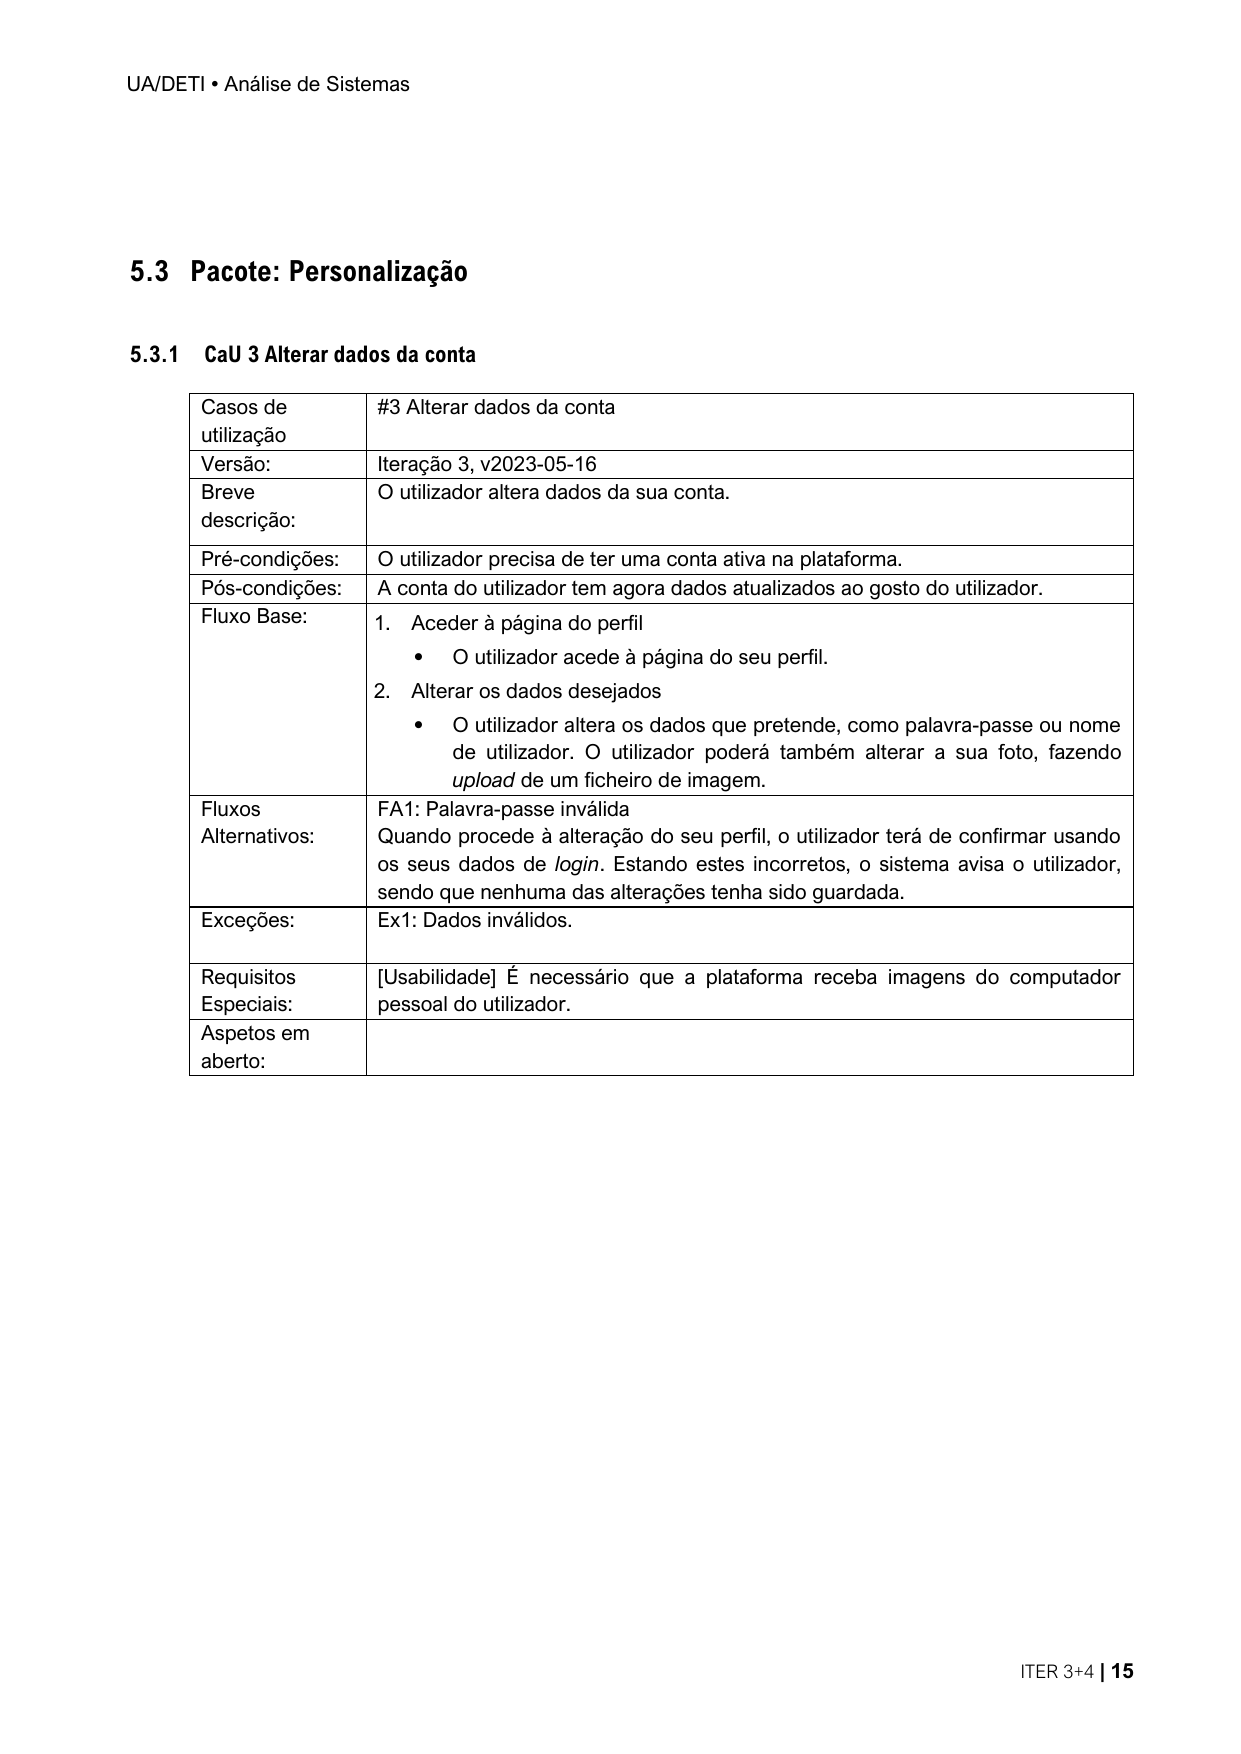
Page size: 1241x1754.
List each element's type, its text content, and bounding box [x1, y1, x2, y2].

table_cell FA1: Palavra-passe inválida Quando procede à alteração do seu perfil, o utilizador terá de confirmar usando os seus dados de login. Estando estes incorretos, o sistema avisa o utilizador, sendo que nenhuma das alterações tenha sido guardada. [367, 796, 1133, 906]
table_header #3 Alterar dados da conta [367, 394, 1133, 449]
table_cell Fluxos Alternativos: [190, 796, 366, 906]
table_cell O utilizador precisa de ter uma conta ativa na plataforma. [367, 546, 1133, 574]
subtitle CaU 3 Alterar dados da conta [130, 338, 1075, 368]
table_cell Fluxo Base: [190, 604, 366, 794]
table_cell A conta do utilizador tem agora dados atualizados ao gosto do utilizador. [367, 575, 1133, 602]
table_cell Iteração 3, v2023-05-16 [367, 451, 1133, 478]
table_cell O utilizador altera dados da sua conta. [367, 479, 1133, 545]
table_cell Aspetos em aberto: [190, 1020, 366, 1075]
table_cell Ex1: Dados inválidos. [367, 908, 1133, 963]
table_header Casos de utilização [190, 394, 366, 449]
table_cell Breve descrição: [190, 479, 366, 545]
table_cell Pós-condições: [190, 575, 366, 602]
table_cell Pré-condições: [190, 546, 366, 574]
table_cell Aceder à página do perfil O utilizador acede à página do seu perfil. Alterar os dados desejados O utilizador altera os dados que pretende, como palavra-passe ou nome de utilizador. O utilizador poderá também alterar a sua foto, fazendo upload de um ficheiro de imagem. [367, 604, 1133, 794]
table_cell Requisitos Especiais: [190, 964, 366, 1019]
table_cell Versão: [190, 451, 366, 478]
subtitle Pacote: Personalização [130, 254, 1075, 288]
table_cell Exceções: [190, 908, 366, 963]
table_cell [Usabilidade] É necessário que a plataforma receba imagens do computador pessoal do utilizador. [367, 964, 1133, 1019]
table_cell [367, 1020, 1133, 1075]
